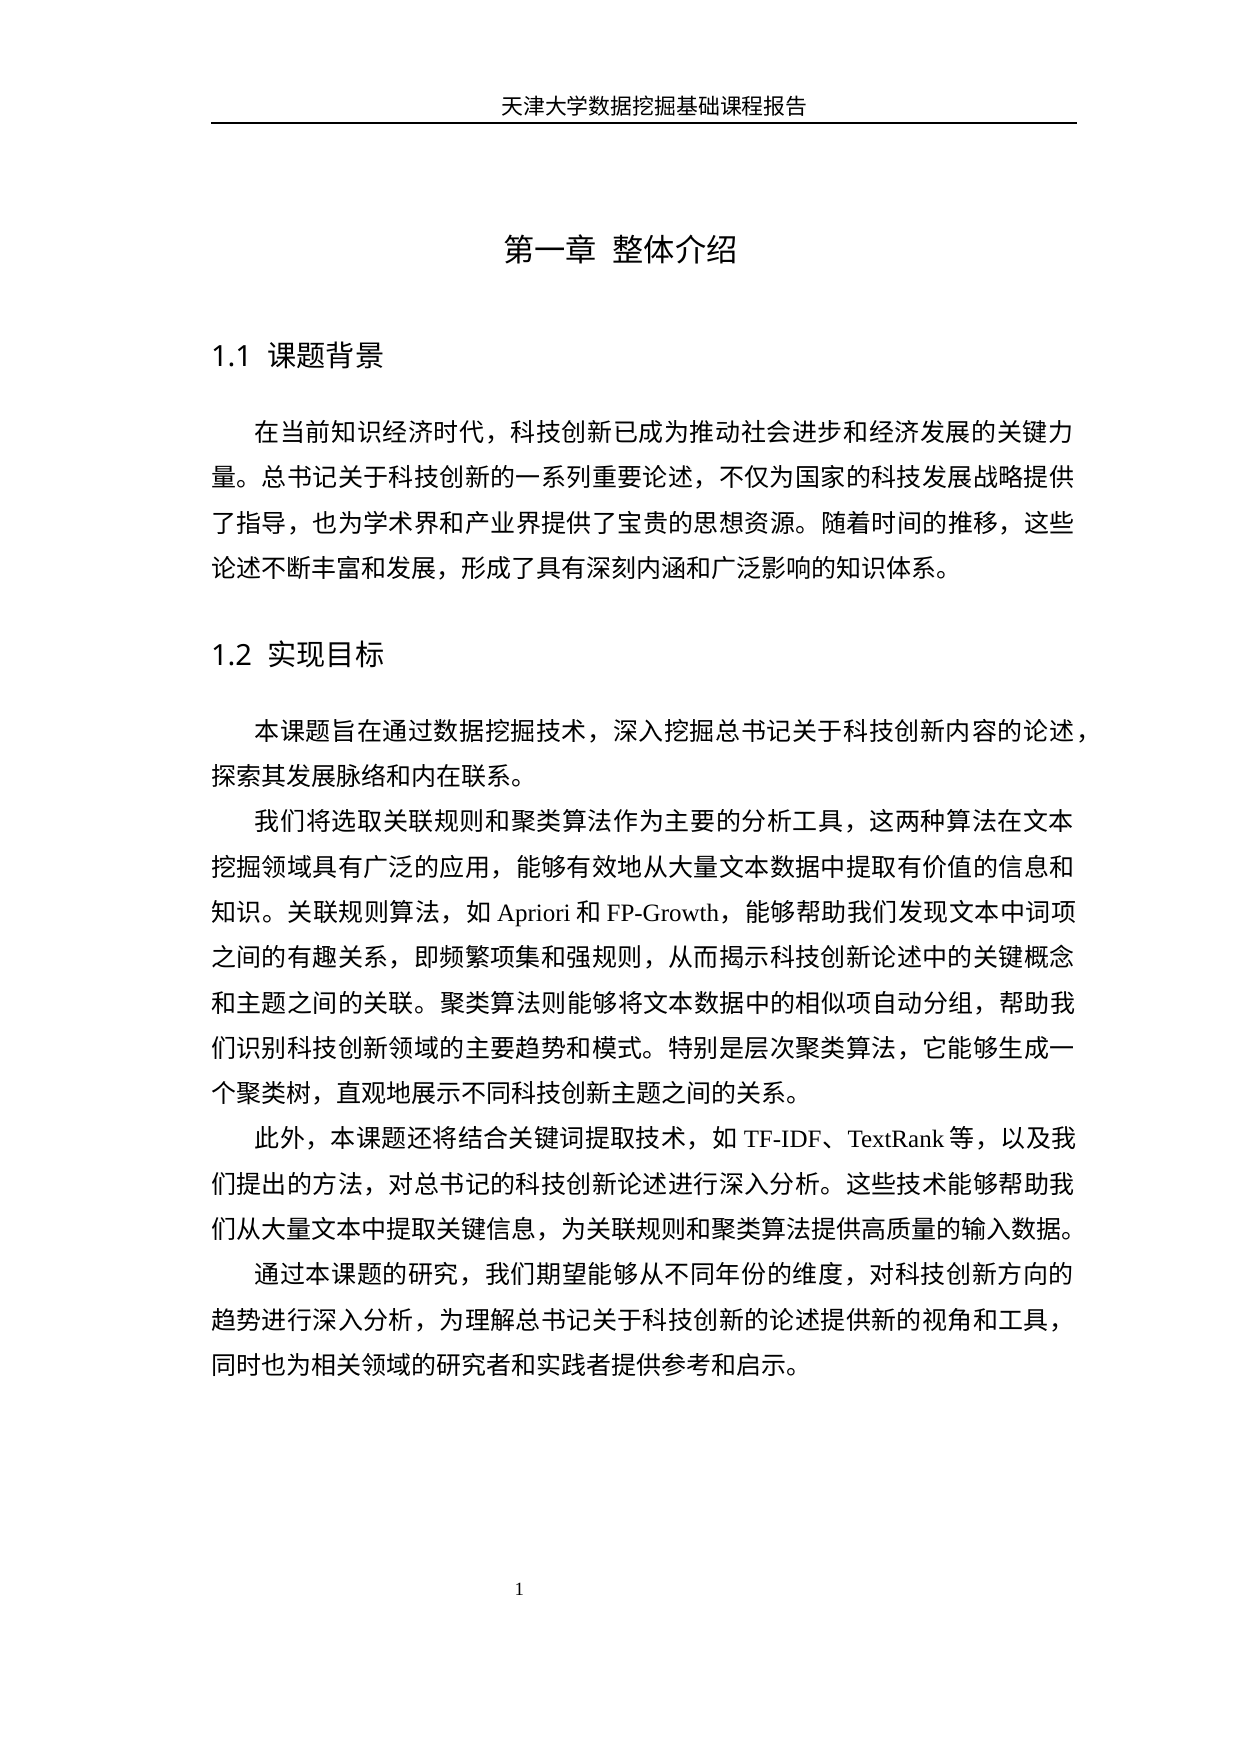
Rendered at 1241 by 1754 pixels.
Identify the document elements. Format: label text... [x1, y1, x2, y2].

subtitle 整体介绍 [211, 225, 1077, 270]
subtitle 课题背景 [211, 333, 1077, 375]
subtitle 1.2 实现目标 [211, 631, 1077, 674]
list 此外，本课题还将结合关键词提取技术，如TF-IDF、TextRank等，以及我们提出的方法，对总书记的科技创新论述进行深入分析。这些技术能够帮助我们从大量文本中提取关键信息，为关联规则和聚类算法提供高质量的输入数据。 [211, 1119, 1077, 1246]
list 通过本课题的研究，我们期望能够从不同年份的维度，对科技创新方向的趋势进行深入分析，为理解总书记关于科技创新的论述提供新的视角和工具，同时也为相关领域的研究者和实践者提供参考和启示。 [211, 1255, 1077, 1382]
list 本课题旨在通过数据挖掘技术，深入挖掘总书记关于科技创新内容的论述，探索其发展脉络和内在联系。 [211, 711, 1077, 793]
list 在当前知识经济时代，科技创新已成为推动社会进步和经济发展的关键力量。总书记关于科技创新的一系列重要论述，不仅为国家的科技发展战略提供了指导，也为学术界和产业界提供了宝贵的思想资源。随着时间的推移，这些论述不断丰富和发展，形成了具有深刻内涵和广泛影响的知识体系。 [211, 412, 1077, 585]
list 我们将选取关联规则和聚类算法作为主要的分析工具，这两种算法在文本挖掘领域具有广泛的应用，能够有效地从大量文本数据中提取有价值的信息和知识。关联规则算法，如Apriori和FP-Growth，能够帮助我们发现文本中词项之间的有趣关系，即频繁项集和强规则，从而揭示科技创新论述中的关键概念和主题之间的关联。聚类算法则能够将文本数据中的相似项自动分组，帮助我们识别科技创新领域的主要趋势和模式。特别是层次聚类算法，它能够生成一个聚类树，直观地展示不同科技创新主题之间的关系。 [211, 802, 1077, 1110]
